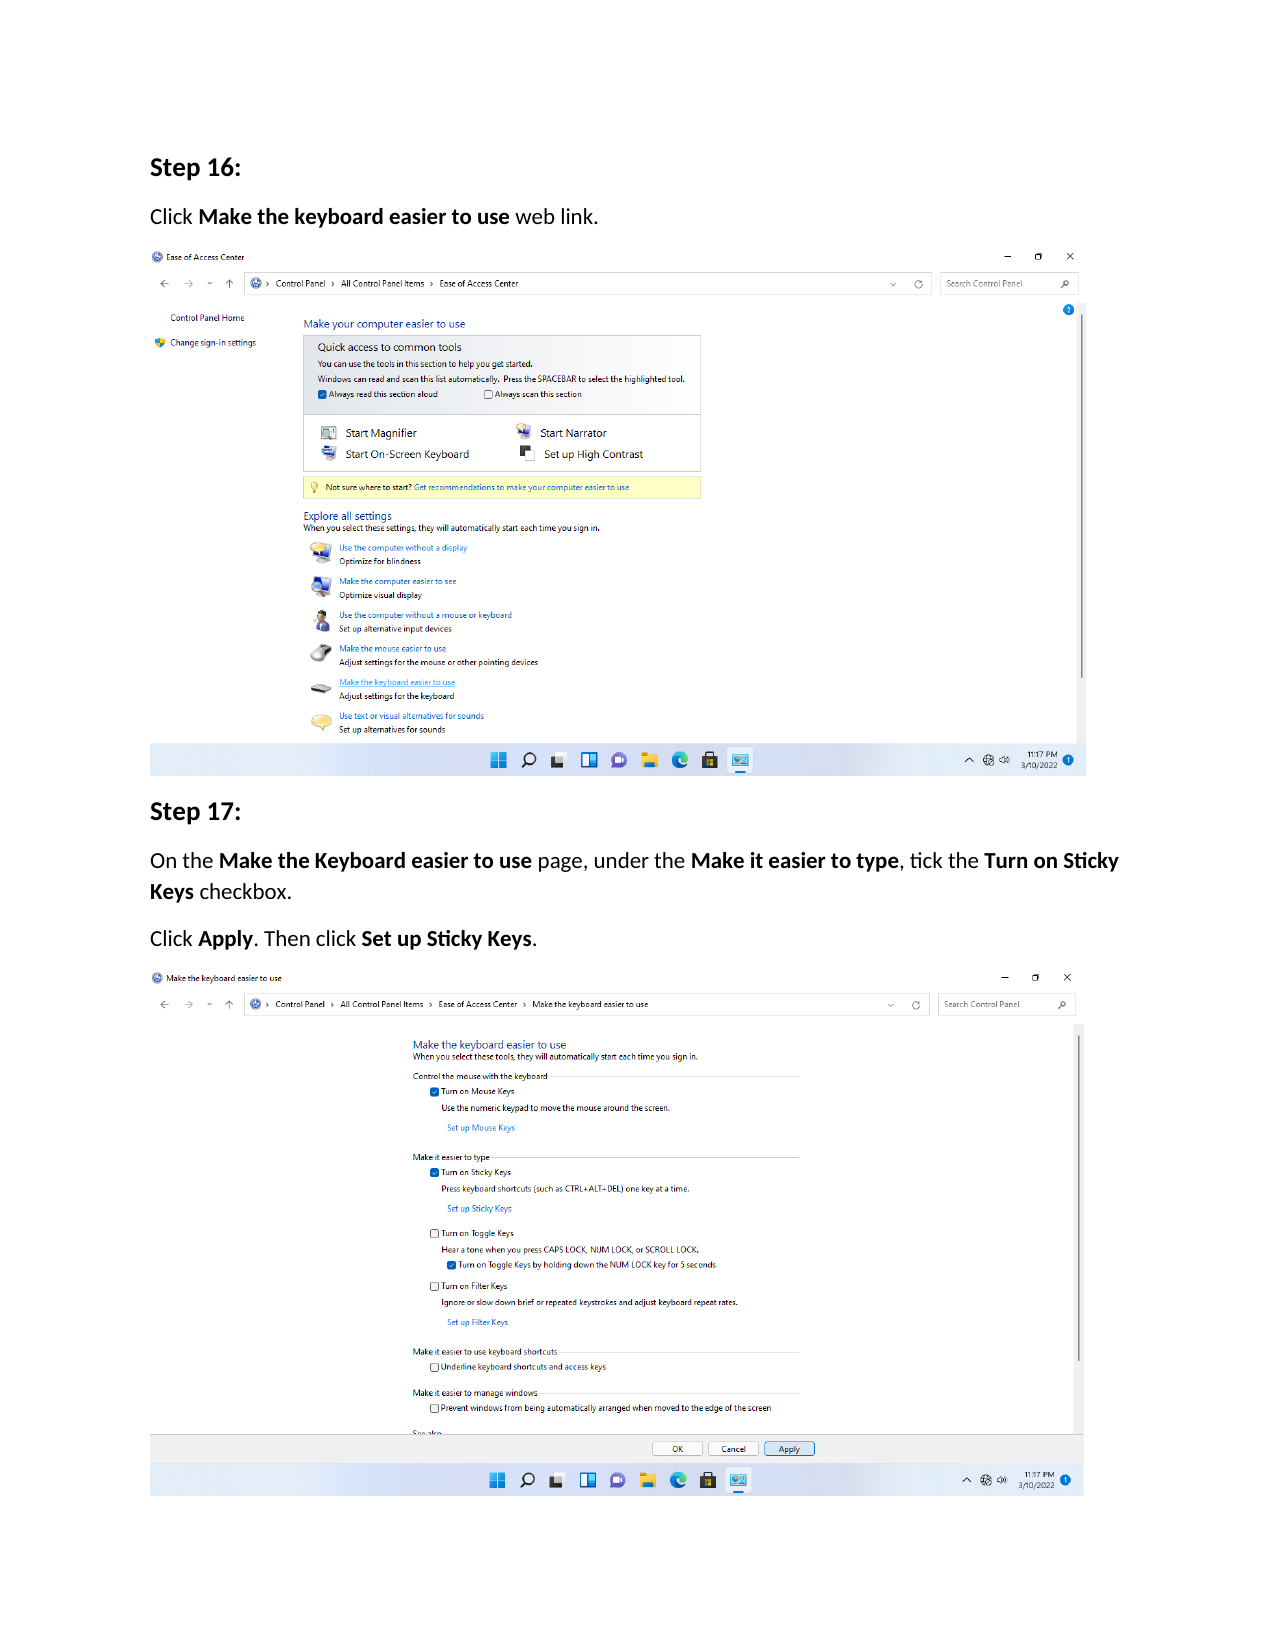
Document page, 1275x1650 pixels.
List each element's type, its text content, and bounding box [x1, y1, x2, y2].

text On the Make the Keyboard easier to use page, under the Make it easier to type, tick the Turn on Sticky Keys checkbox. [150, 847, 1125, 905]
text Click Apply. Then click Set up Sticky Keys. [150, 924, 1125, 952]
picture [150, 249, 1087, 776]
text Step 16: [150, 150, 1125, 183]
text Click Make the keyboard easier to use web link. [150, 202, 1125, 230]
picture [150, 970, 1084, 1496]
text Step 17: [150, 794, 1125, 827]
